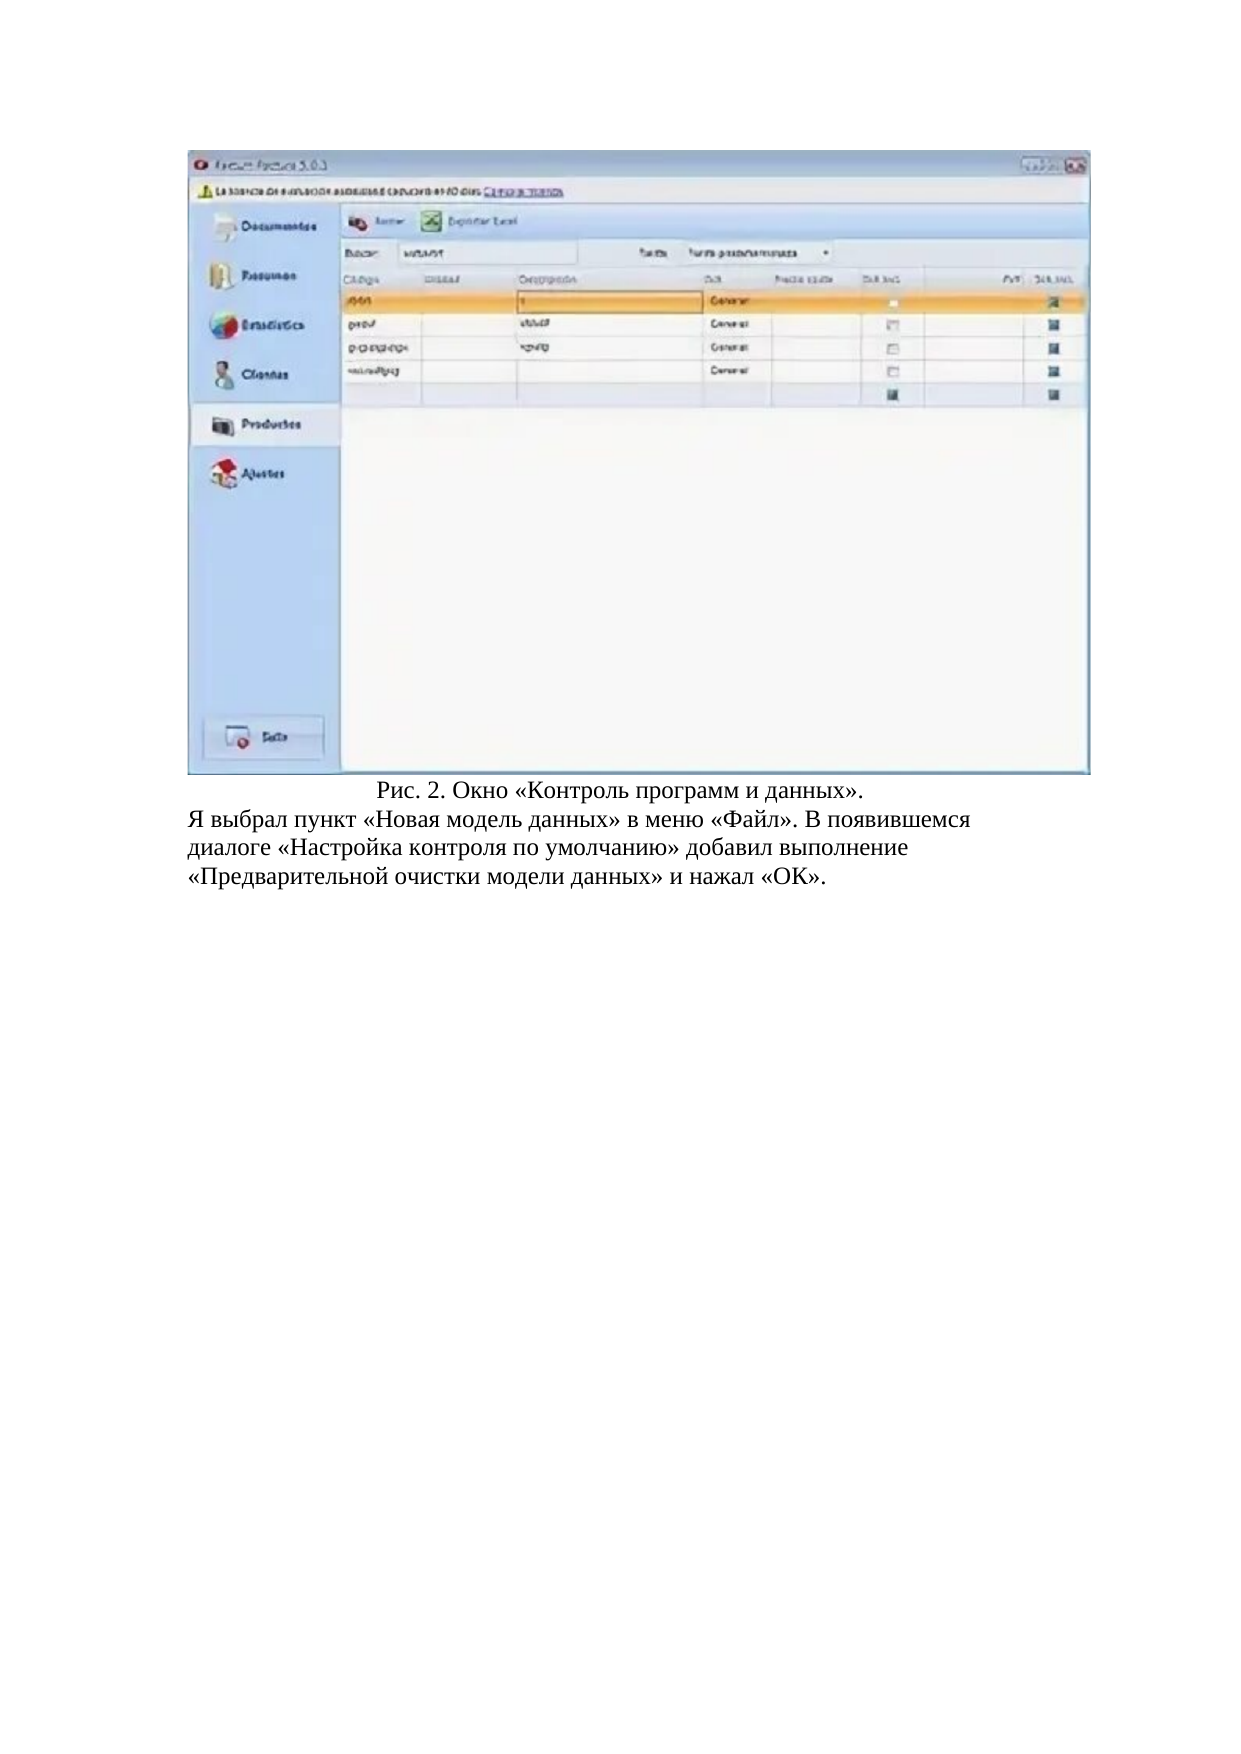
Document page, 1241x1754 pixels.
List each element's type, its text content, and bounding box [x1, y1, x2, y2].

text Я выбрал пункт «Новая модель данных» в меню «Файл». В появившемся диалоге «Настройка контроля по умолчанию» добавил выполнение «Предварительной очистки модели данных» и нажал «ОК». [187, 804, 1053, 890]
text Рис. 2. Окно «Контроль программ и данных». [187, 775, 1053, 804]
picture [187, 150, 1091, 775]
